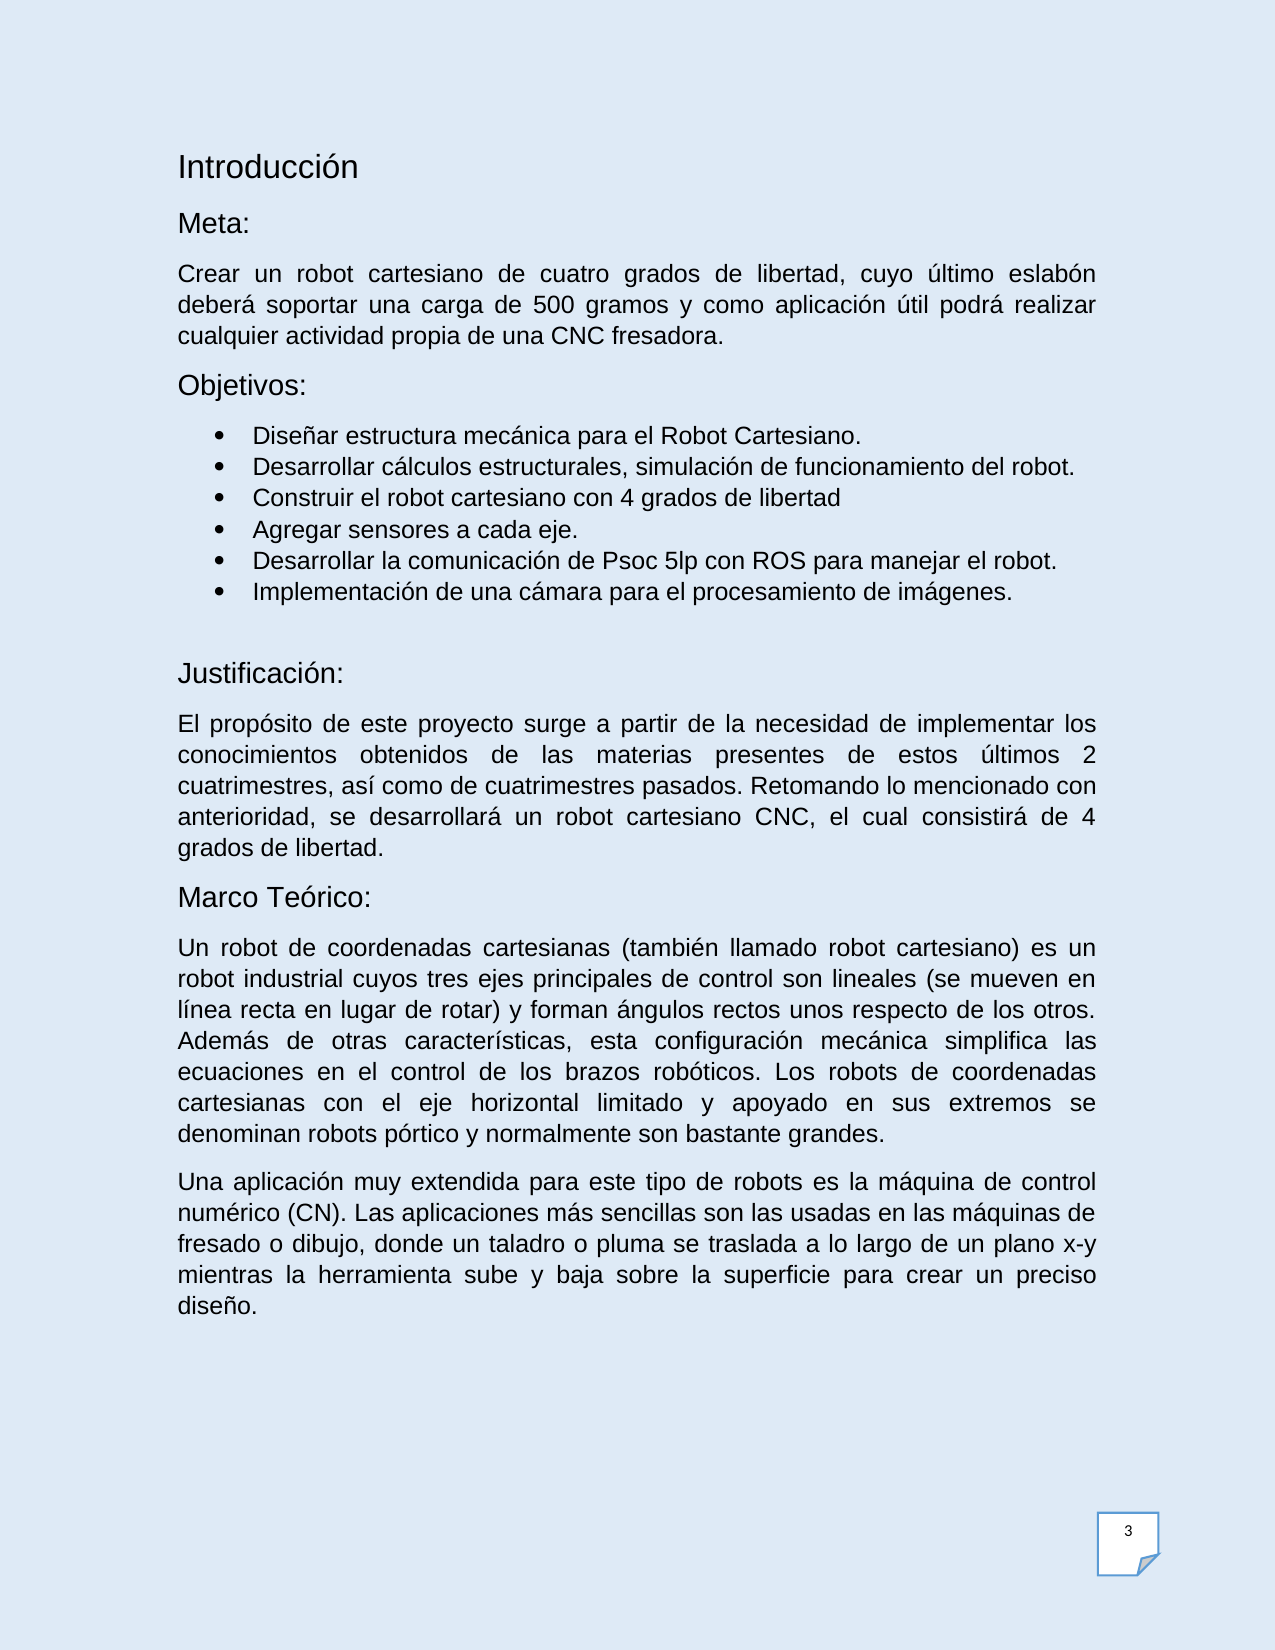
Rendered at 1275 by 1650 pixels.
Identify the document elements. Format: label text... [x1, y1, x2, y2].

text Meta: [177, 206, 1098, 239]
text El propósito de este proyecto surge a partir de la necesidad de implementar los conocimientos obtenidos de las materias presentes de estos últimos 2 cuatrimestres, así como de cuatrimestres pasados. Retomando lo mencionado con anterioridad, se desarrollará un robot cartesiano CNC, el cual consistirá de 4 grados de libertad. [177, 708, 1098, 861]
list Implementación de una cámara para el procesamiento de imágenes. [215, 577, 1098, 606]
text Objetivos: [177, 368, 1098, 402]
text Una aplicación muy extendida para este tipo de robots es la máquina de control numérico (CN). Las aplicaciones más sencillas son las usadas en las máquinas de fresado o dibujo, donde un taladro o pluma se traslada a lo largo de un plano x-y mientras la herramienta sube y baja sobre la superficie para crear un preciso diseño. [177, 1167, 1098, 1320]
list Diseñar estructura mecánica para el Robot Cartesiano. [215, 421, 1098, 450]
text Un robot de coordenadas cartesianas (también llamado robot cartesiano) es un robot industrial cuyos tres ejes principales de control son lineales (se mueven en línea recta en lugar de rotar) y forman ángulos rectos unos respecto de los otros. Además de otras características, esta configuración mecánica simplifica las ecuaciones en el control de los brazos robóticos. Los robots de coordenadas cartesianas con el eje horizontal limitado y apoyado en sus extremos se denominan robots pórtico y normalmente son bastante grandes. [177, 933, 1098, 1148]
text Marco Teórico: [177, 880, 1098, 914]
list Desarrollar cálculos estructurales, simulación de funcionamiento del robot. [215, 452, 1098, 481]
list Desarrollar la comunicación de Psoc 5lp con ROS para manejar el robot. [215, 546, 1098, 574]
text Crear un robot cartesiano de cuatro grados de libertad, cuyo último eslabón deberá soportar una carga de 500 gramos y como aplicación útil podrá realizar cualquier actividad propia de una CNC fresadora. [177, 258, 1098, 349]
list Construir el robot cartesiano con 4 grados de libertad [215, 483, 1098, 512]
list Agregar sensores a cada eje. [215, 514, 1098, 543]
text Justificación: [177, 656, 1098, 689]
text Introducción [177, 148, 1098, 186]
